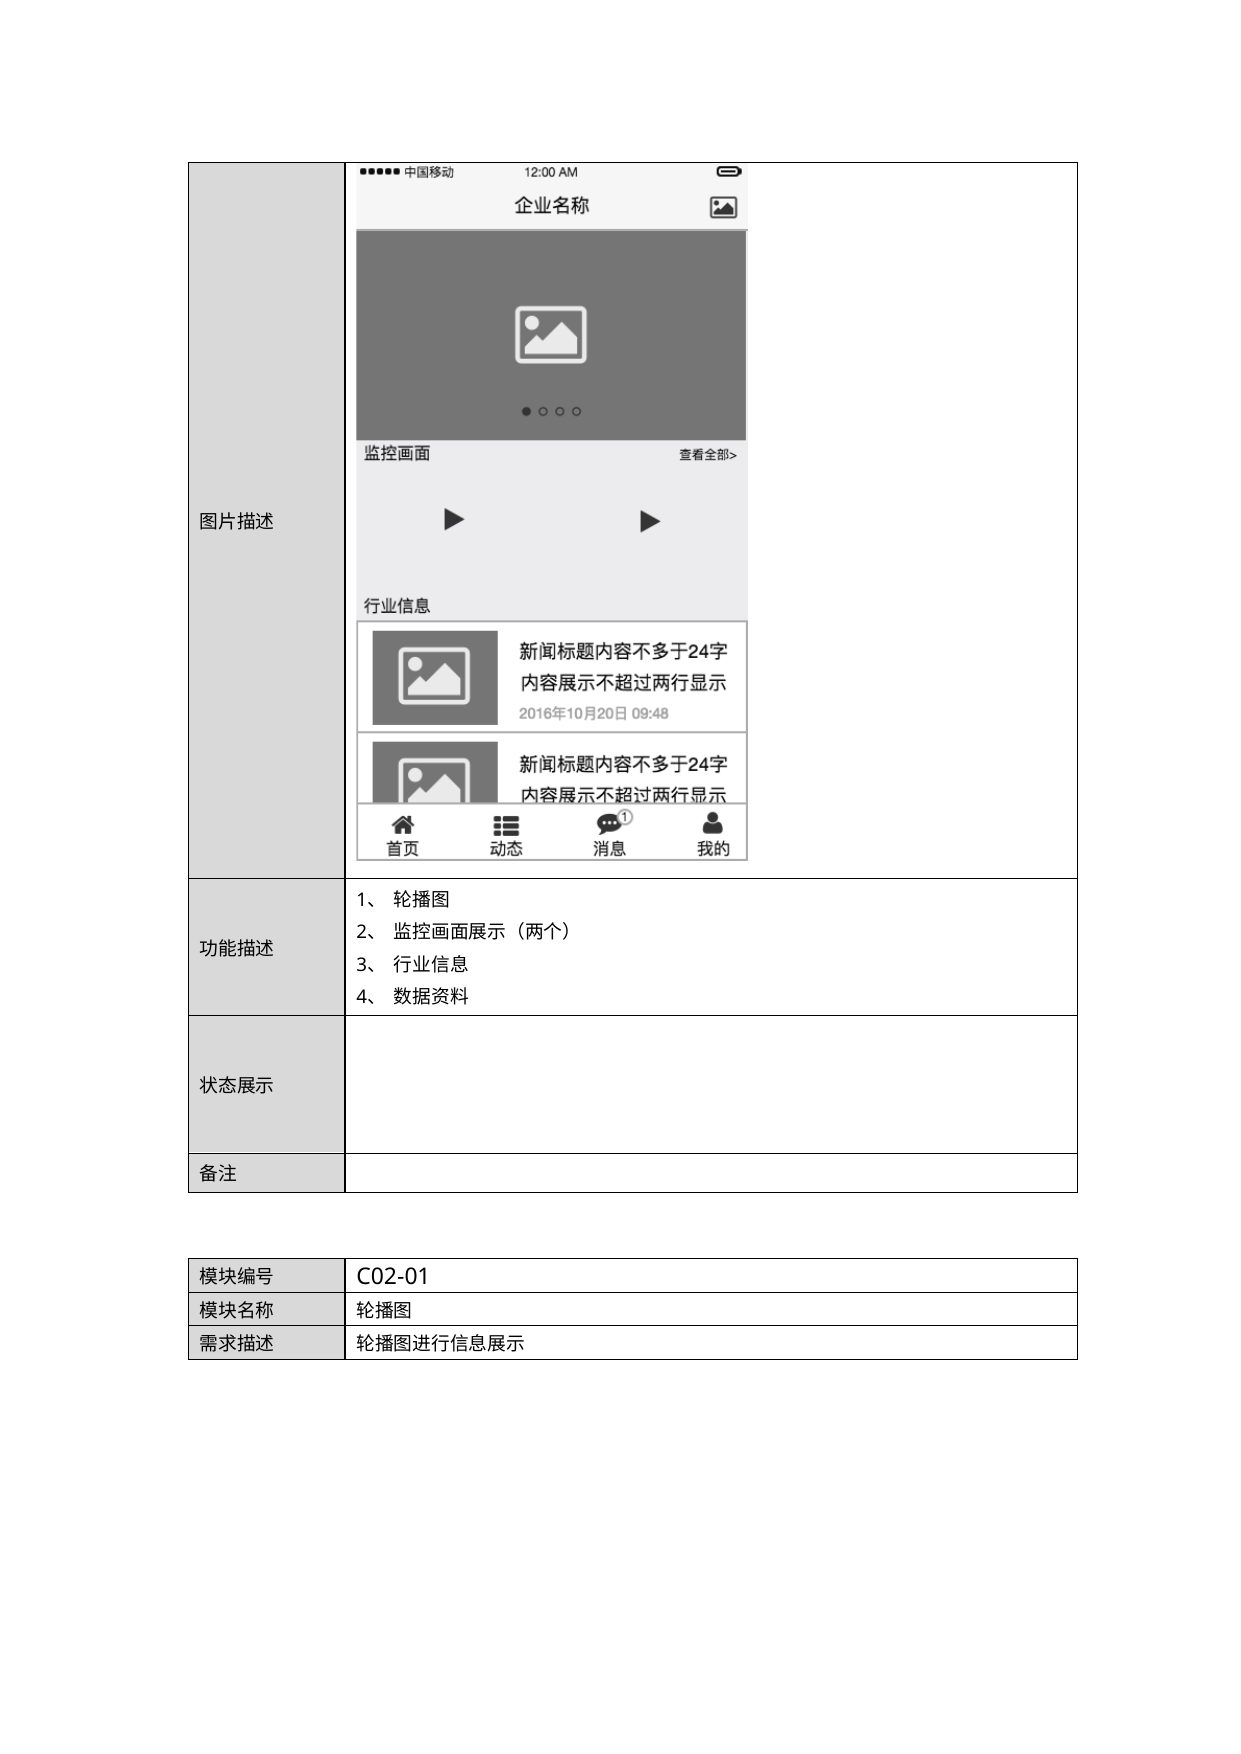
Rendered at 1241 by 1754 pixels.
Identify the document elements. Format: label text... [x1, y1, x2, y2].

table_cell 状态展示 [189, 1016, 344, 1152]
table_header C02-01 [346, 1259, 1077, 1292]
table_cell 功能描述 [189, 879, 344, 1015]
table_cell 轮播图 [346, 1293, 1077, 1325]
table_cell 模块名称 [189, 1293, 344, 1325]
table_cell [346, 1016, 1077, 1152]
table_cell 轮播图进行信息展示 [346, 1326, 1077, 1359]
table_cell [346, 163, 1077, 878]
table_cell [346, 1154, 1077, 1192]
picture [356, 163, 748, 861]
table_cell 轮播图 监控画面展示（两个） 行业信息 数据资料 [346, 879, 1077, 1015]
table_cell 备注 [189, 1154, 344, 1192]
table_header 模块编号 [189, 1259, 344, 1292]
table_cell 图片描述 [189, 163, 344, 878]
table_cell 需求描述 [189, 1326, 344, 1359]
